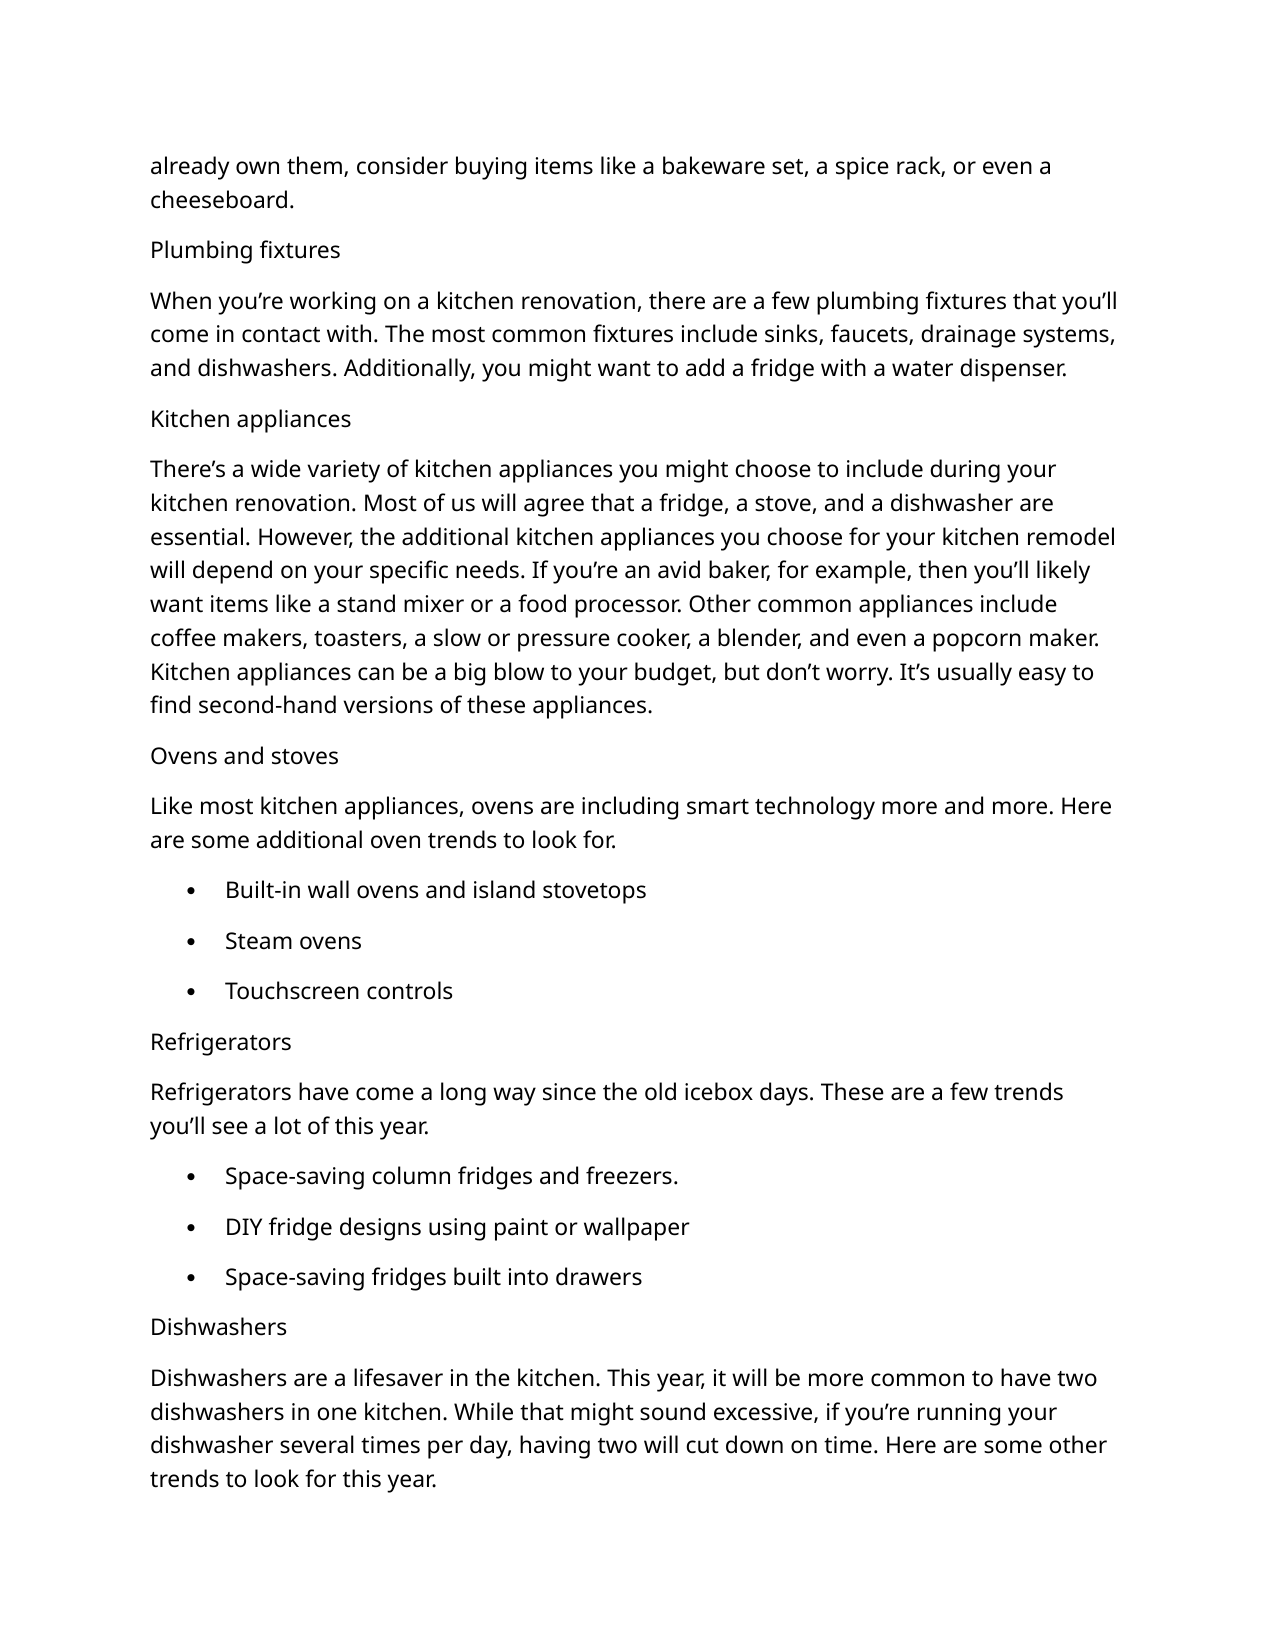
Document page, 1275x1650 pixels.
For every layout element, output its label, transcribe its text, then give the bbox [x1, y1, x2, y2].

list Space-saving fridges built into drawers [187, 1261, 1125, 1292]
text Ovens and stoves [150, 739, 1125, 771]
text Dishwashers [150, 1311, 1125, 1342]
text Plumbing fixtures [150, 234, 1125, 265]
list Built-in wall ovens and island stovetops [187, 874, 1125, 905]
text Refrigerators [150, 1025, 1125, 1057]
list Steam ovens [187, 924, 1125, 956]
list Touchscreen controls [187, 975, 1125, 1006]
text Dishwashers are a lifesaver in the kitchen. This year, it will be more common to have two dishwashers in one kitchen. While that might sound excessive, if you’re running your dishwasher several times per day, having two will cut down on time. Here are some other trends to look for this year. [150, 1362, 1125, 1494]
text There’s a wide variety of kitchen appliances you might choose to include during your kitchen renovation. Most of us will agree that a fridge, a stove, and a dishwasher are essential. However, the additional kitchen appliances you choose for your kitchen remodel will depend on your specific needs. If you’re an avid baker, for example, then you’ll likely want items like a stand mixer or a food processor. Other common appliances include coffee makers, toasters, a slow or pressure cooker, a blender, and even a popcorn maker. Kitchen appliances can be a big blow to your budget, but don’t worry. It’s usually easy to find second-hand versions of these appliances. [150, 453, 1125, 720]
text Refrigerators have come a long way since the old icebox days. These are a few trends you’ll see a lot of this year. [150, 1076, 1125, 1141]
text Like most kitchen appliances, ovens are including smart technology more and more. Here are some additional oven trends to look for. [150, 790, 1125, 855]
list DIY fridge designs using paint or wallpaper [187, 1210, 1125, 1242]
text When you’re working on a kitchen renovation, there are a few plumbing fixtures that you’ll come in contact with. The most common fixtures include sinks, faucets, drainage systems, and dishwashers. Additionally, you might want to add a fridge with a water dispenser. [150, 284, 1125, 383]
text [150, 150, 1125, 215]
text Kitchen appliances [150, 402, 1125, 434]
list Space-saving column fridges and freezers. [187, 1160, 1125, 1191]
